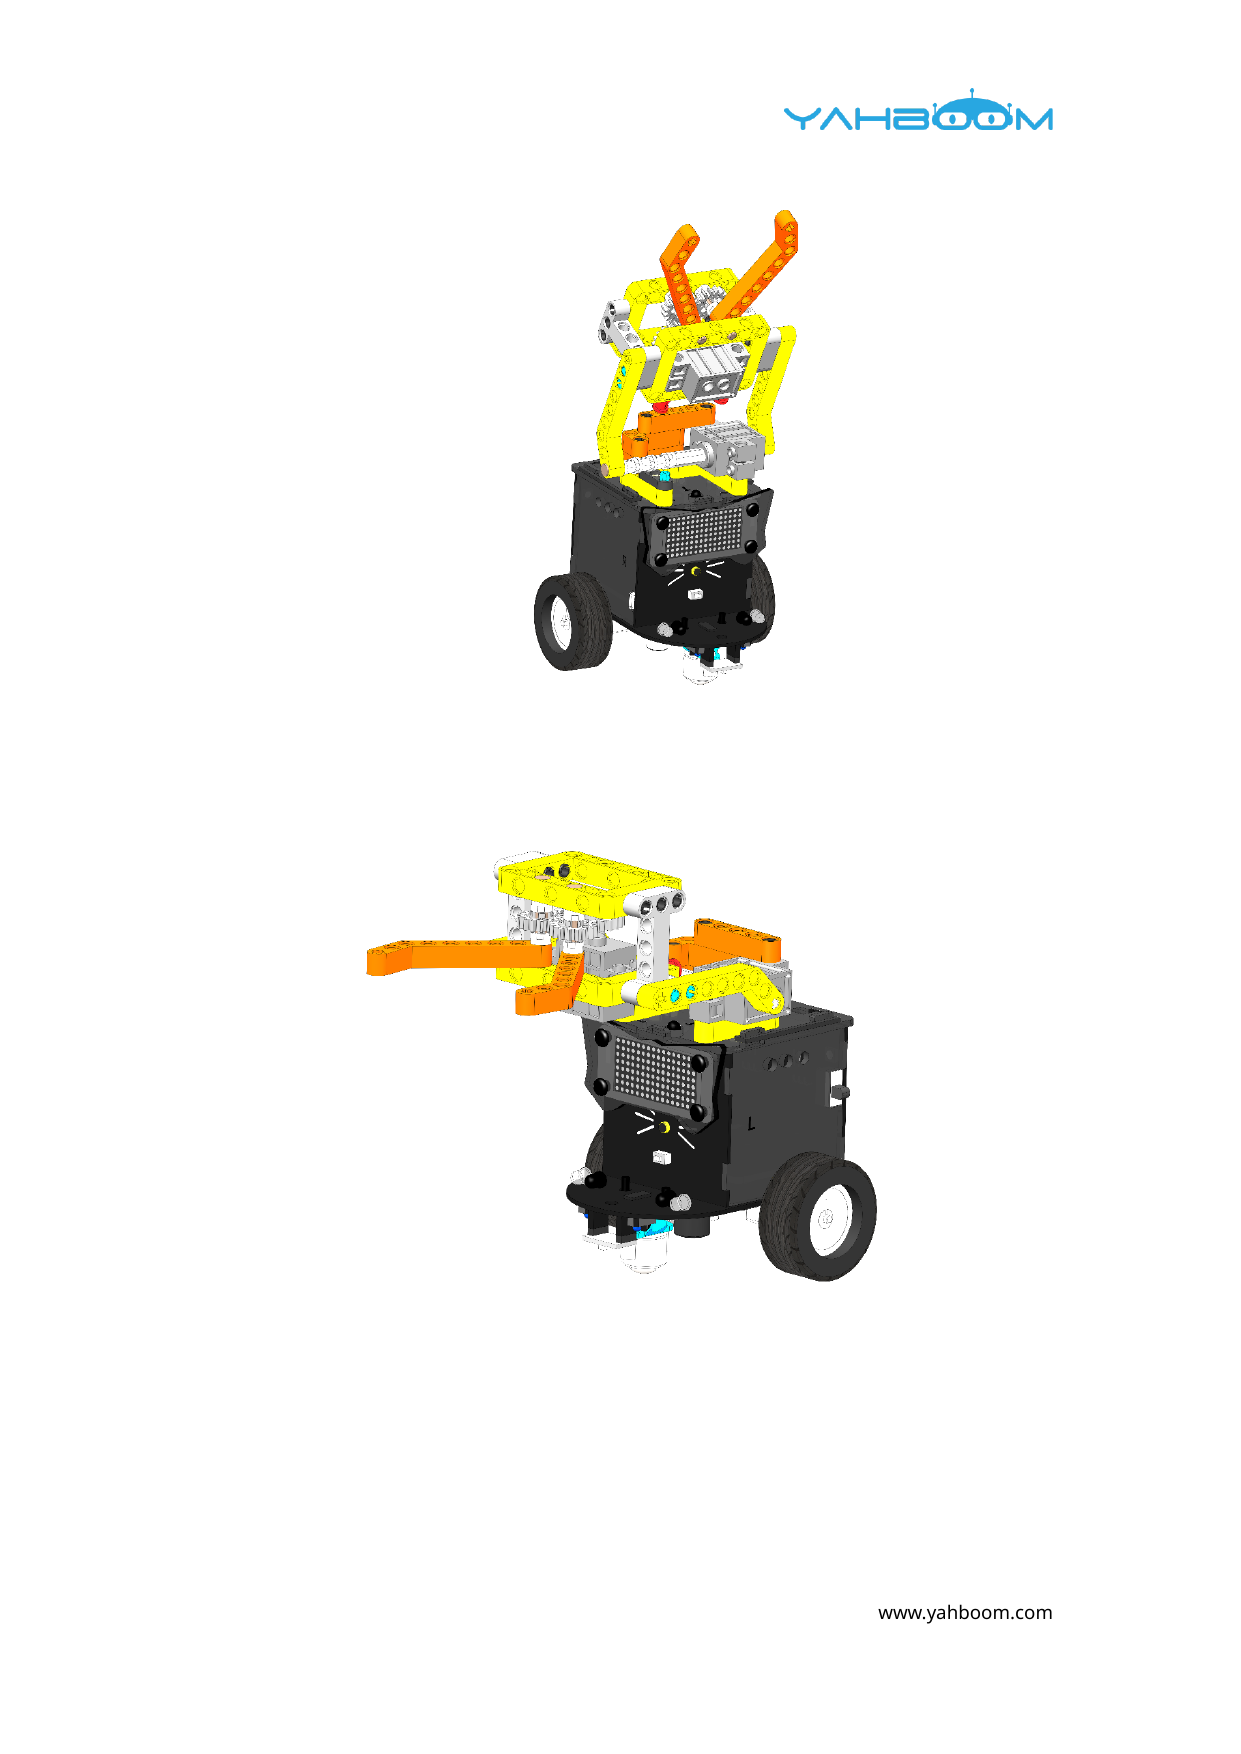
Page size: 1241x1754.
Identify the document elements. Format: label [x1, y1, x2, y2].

picture [784, 88, 1053, 130]
picture [187, 159, 1053, 720]
picture [187, 744, 1053, 1305]
